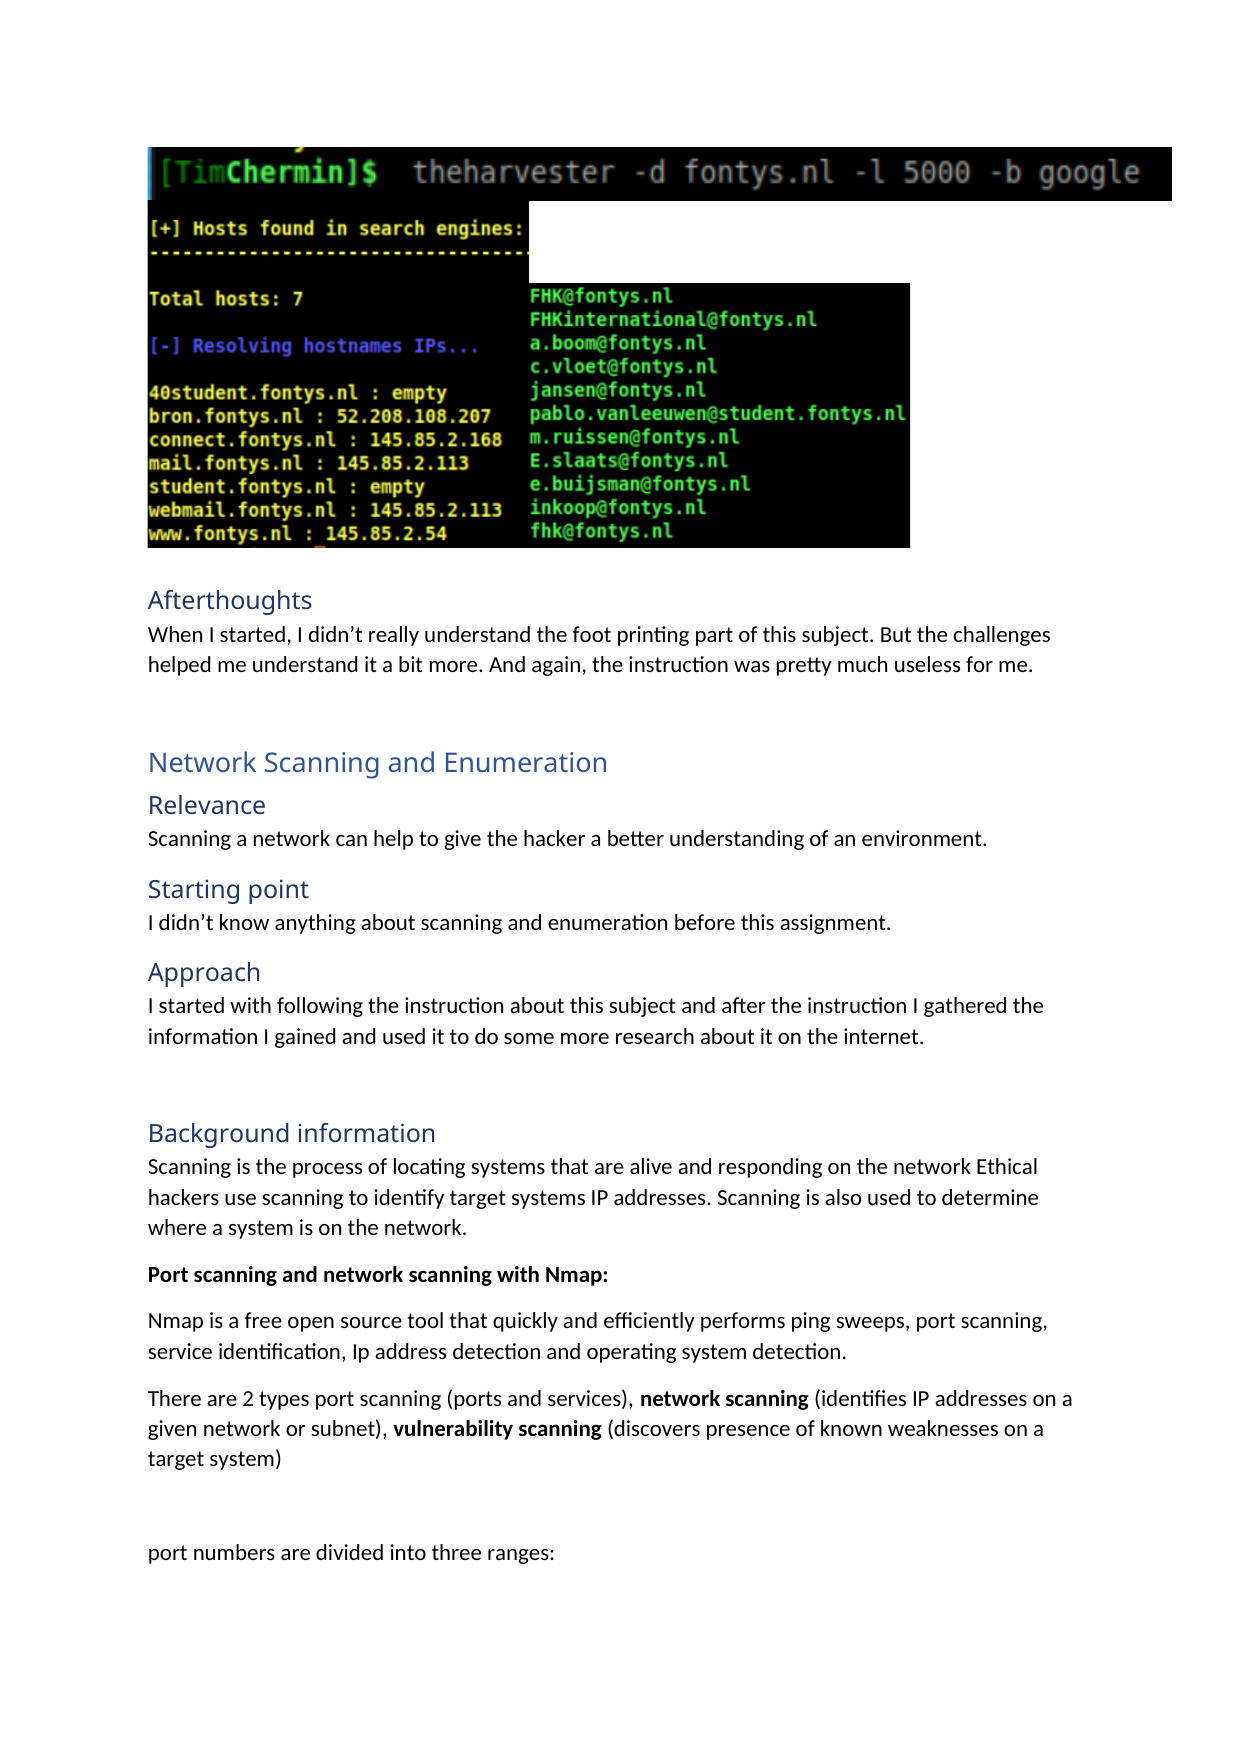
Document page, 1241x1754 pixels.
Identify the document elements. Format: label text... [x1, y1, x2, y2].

text I didn’t know anything about scanning and enumeration before this assignment. [148, 908, 1093, 936]
text Nmap is a free open source tool that quickly and efficiently performs ping sweeps, port scanning, service identification, Ip address detection and operating system detection. [148, 1307, 1093, 1365]
subtitle Network Scanning and Enumeration [148, 744, 1093, 781]
subtitle Background information [148, 1116, 1093, 1150]
subtitle Approach [148, 955, 1093, 989]
text I started with following the instruction about this subject and after the instruction I gathered the information I gained and used it to do some more research about it on the internet. [148, 992, 1093, 1050]
text Scanning a network can help to give the hacker a better understanding of an environment. [148, 824, 1093, 852]
text When I started, I didn’t really understand the foot printing part of this subject. But the challenges helped me understand it a bit more. And again, the instruction was pretty much useless for me. [148, 620, 1093, 678]
subtitle Relevance [148, 788, 1093, 822]
text port numbers are divided into three ranges: [148, 1538, 1093, 1566]
text There are 2 types port scanning (ports and services), network scanning (identifies IP addresses on a given network or subnet), vulnerability scanning (discovers presence of known weaknesses on a target system) [148, 1384, 1093, 1472]
text Port scanning and network scanning with Nmap: [148, 1260, 1093, 1288]
picture [147, 147, 1172, 548]
subtitle Starting point [148, 871, 1093, 905]
subtitle Afterthoughts [148, 583, 1093, 617]
text Scanning is the process of locating systems that are alive and responding on the network Ethical hackers use scanning to identify target systems IP addresses. Scanning is also used to determine where a system is on the network. [148, 1152, 1093, 1241]
